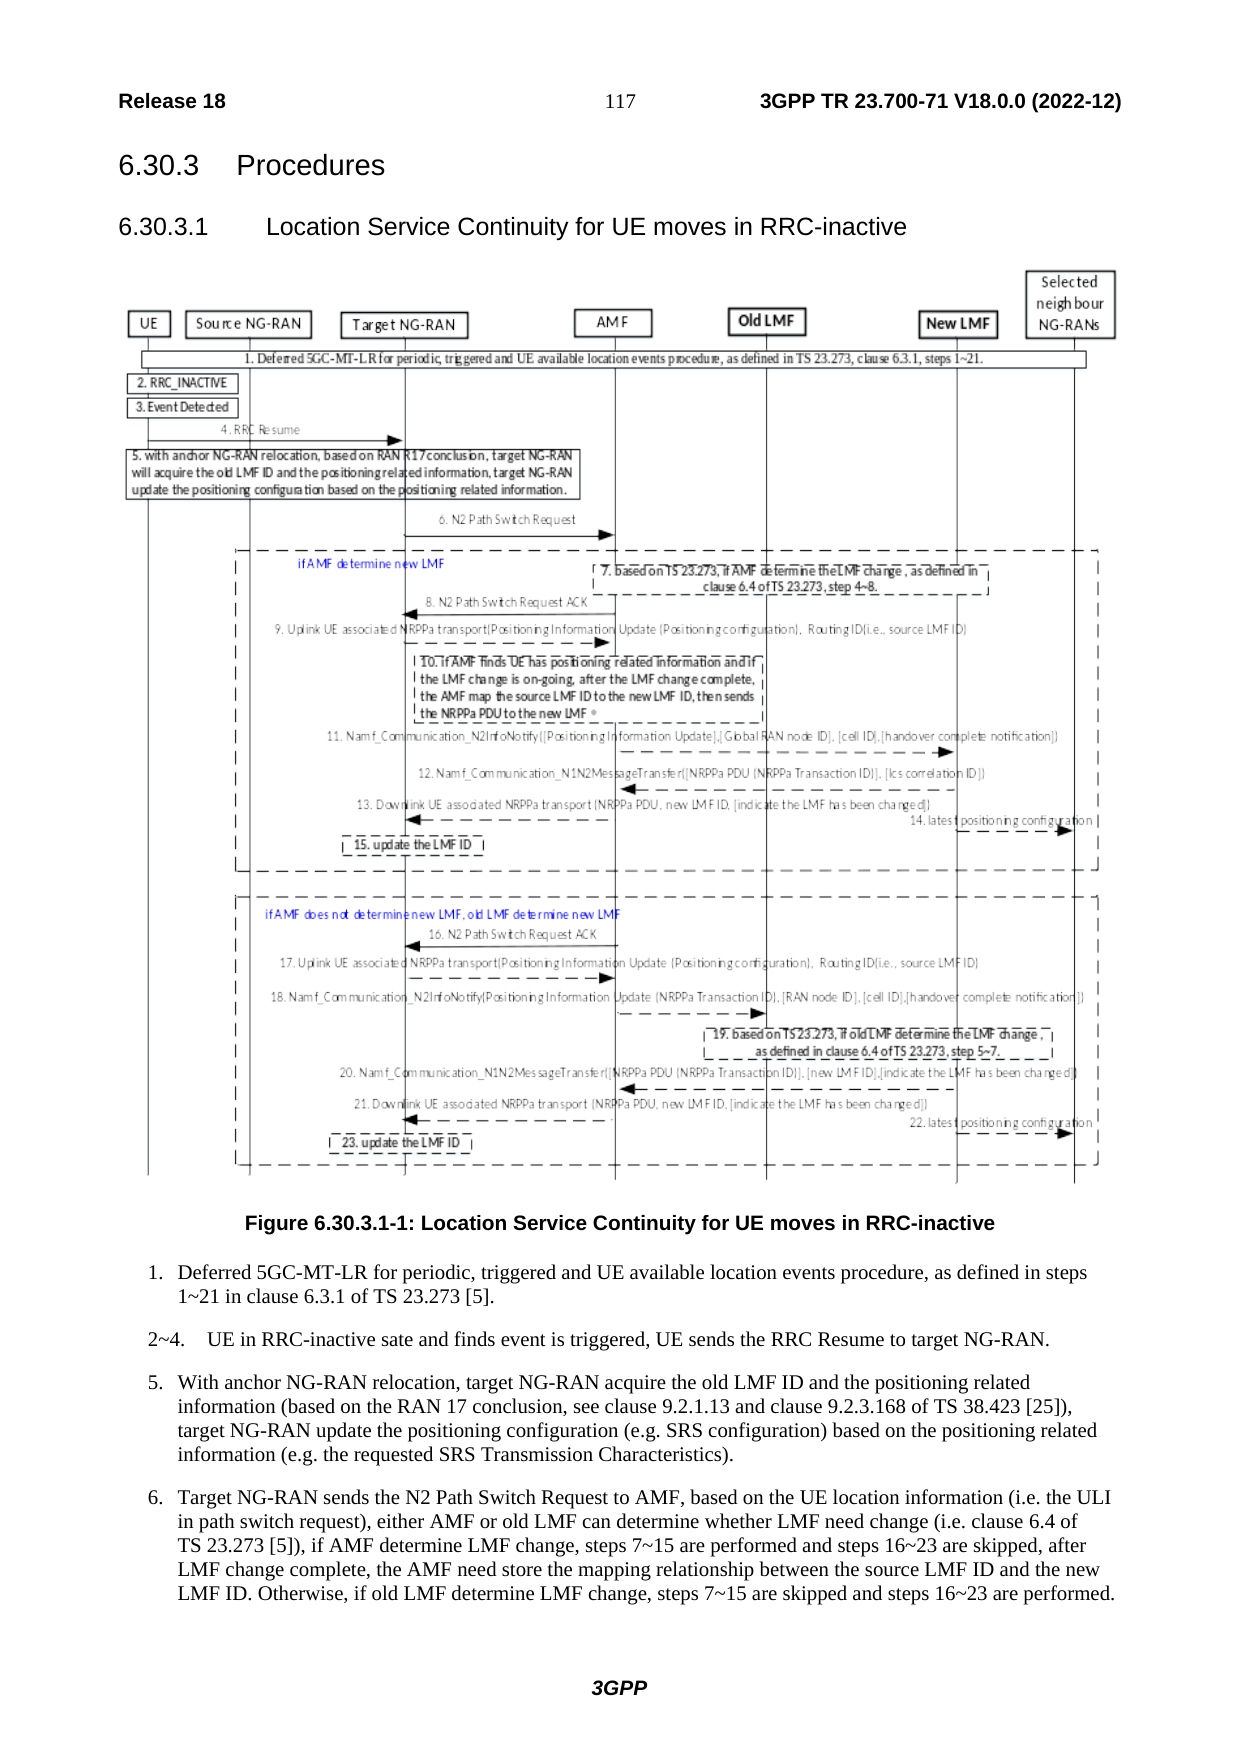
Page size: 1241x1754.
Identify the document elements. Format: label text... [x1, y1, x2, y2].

text 1. Deferred 5GC-MT-LR for periodic, triggered and UE available location events procedure, as defined in steps 1~21 in clause 6.3.1 of TS 23.273 [5]. [148, 1260, 1122, 1308]
text 6. Target NG-RAN sends the N2 Path Switch Request to AMF, based on the UE location information (i.e. the ULI in path switch request), either AMF or old LMF can determine whether LMF need change (i.e. clause 6.4 of TS 23.273 [5]), if AMF determine LMF change, steps 7~15 are performed and steps 16~23 are skipped, after LMF change complete, the AMF need store the mapping relationship between the source LMF ID and the new LMF ID. Otherwise, if old LMF determine LMF change, steps 7~15 are skipped and steps 16~23 are performed. [148, 1485, 1122, 1605]
subtitle 6.30.3 Procedures [118, 147, 1122, 181]
text 2~4. UE in RRC-inactive sate and finds event is triggered, UE sends the RRC Resume to target NG-RAN. [148, 1327, 1122, 1351]
text 5. With anchor NG-RAN relocation, target NG-RAN acquire the old LMF ID and the positioning related information (based on the RAN 17 conclusion, see clause 9.2.1.13 and clause 9.2.3.168 of TS 38.423 [25]), target NG-RAN update the positioning configuration (e.g. SRS configuration) based on the positioning related information (e.g. the requested SRS Transmission Characteristics). [148, 1370, 1122, 1466]
subtitle 6.30.3.1 Location Service Continuity for UE moves in RRC-inactive [118, 212, 1122, 241]
text Figure 6.30.3.1-1: Location Service Continuity for UE moves in RRC-inactive [118, 1211, 1122, 1235]
